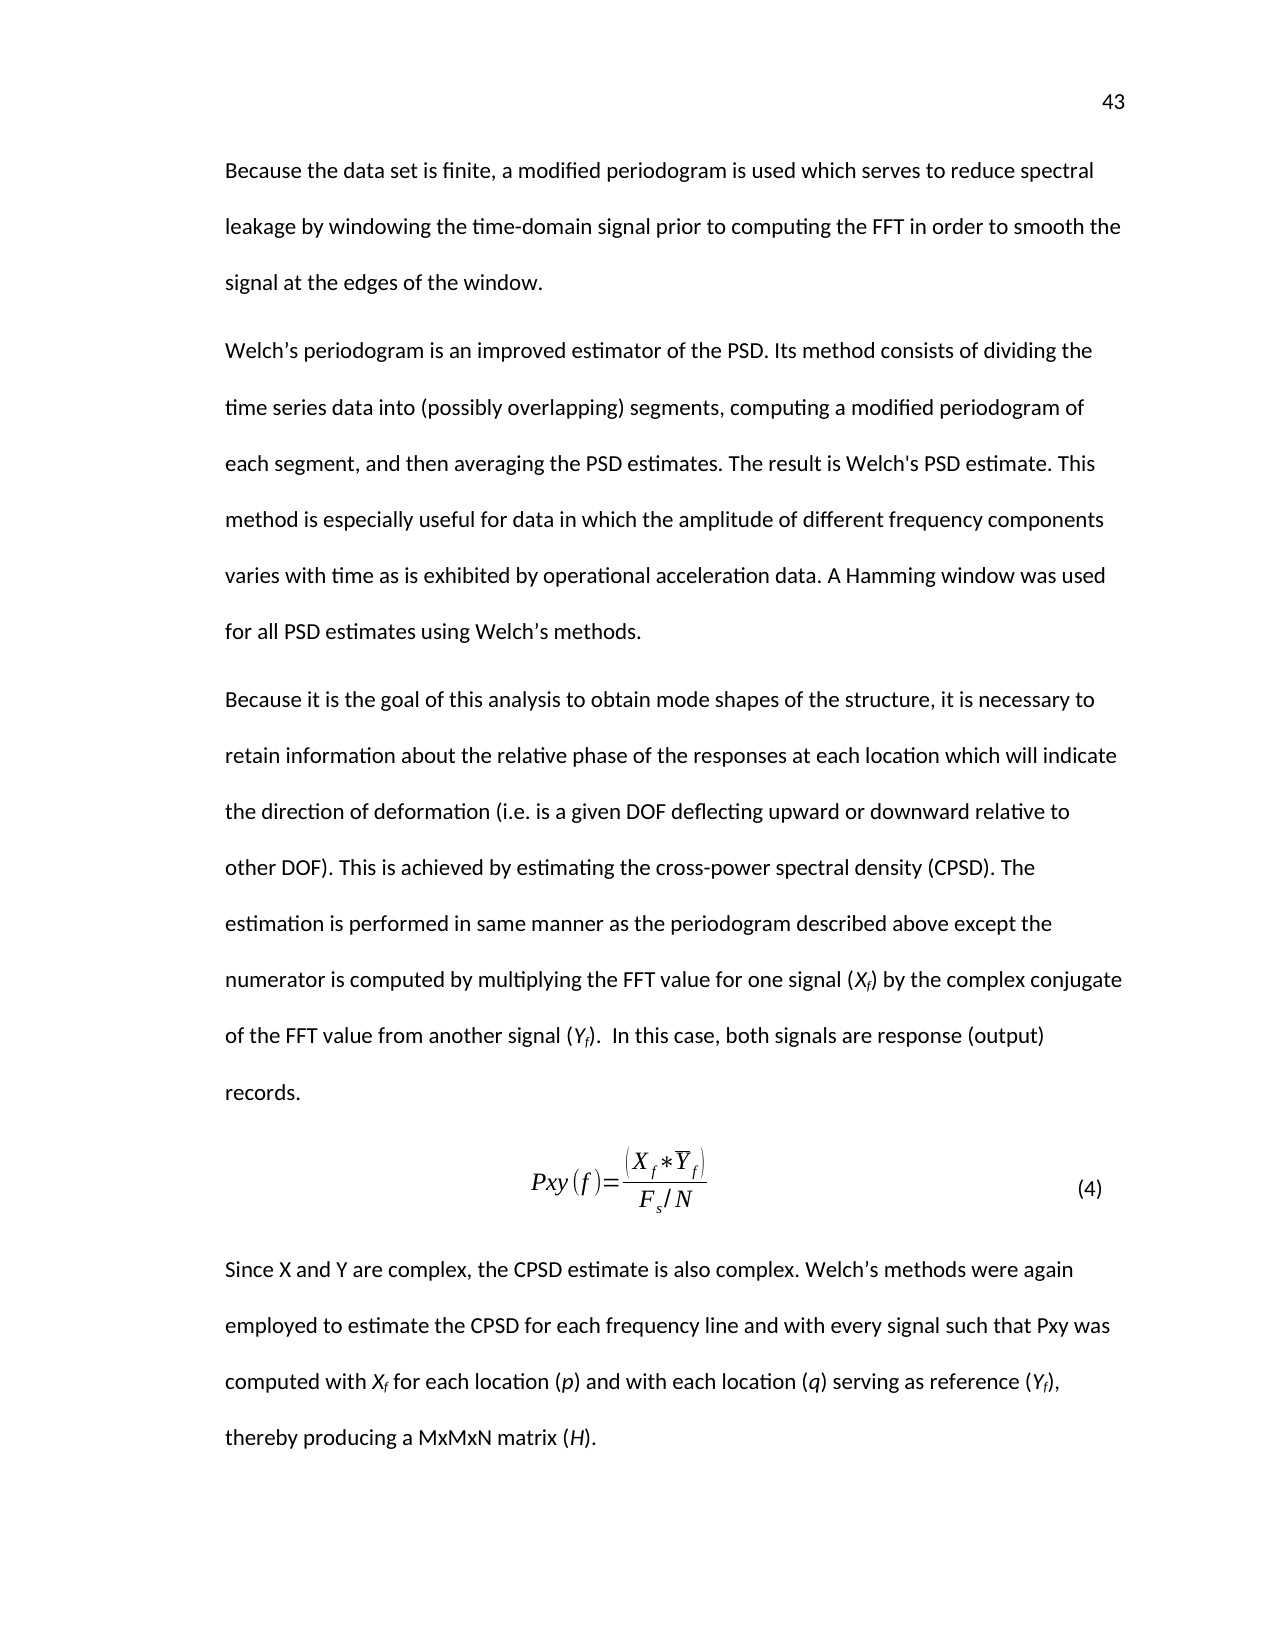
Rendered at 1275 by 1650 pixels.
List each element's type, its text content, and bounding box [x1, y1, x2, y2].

text Because the data set is finite, a modified periodogram is used which serves to reduce spectral leakage by windowing the time-domain signal prior to computing the FFT in order to smooth the signal at the edges of the window. [225, 156, 1125, 296]
table_header [214, 1134, 1024, 1242]
text Because it is the goal of this analysis to obtain mode shapes of the structure, it is necessary to retain information about the relative phase of the responses at each location which will indicate the direction of deformation (i.e. is a given DOF deflecting upward or downward relative to other DOF). This is achieved by estimating the cross-power spectral density (CPSD). The estimation is performed in same manner as the periodogram described above except the numerator is computed by multiplying the FFT value for one signal (Xf) by the complex conjugate of the FFT value from another signal (Yf). In this case, both signals are response (output) records. [225, 685, 1125, 1106]
text Welch’s periodogram is an improved estimator of the PSD. Its method consists of dividing the time series data into (possibly overlapping) segments, computing a modified periodogram of each segment, and then averaging the PSD estimates. The result is Welch's PSD estimate. This method is especially useful for data in which the amplitude of different frequency components varies with time as is exhibited by operational acceleration data. A Hamming window was used for all PSD estimates using Welch’s methods. [225, 337, 1125, 645]
text Since X and Y are complex, the CPSD estimate is also complex. Welch’s methods were again employed to estimate the CPSD for each frequency line and with every signal such that Pxy was computed with Xf for each location (p) and with each location (q) serving as reference (Yf), thereby producing a MxMxN matrix (H). [225, 1255, 1125, 1451]
